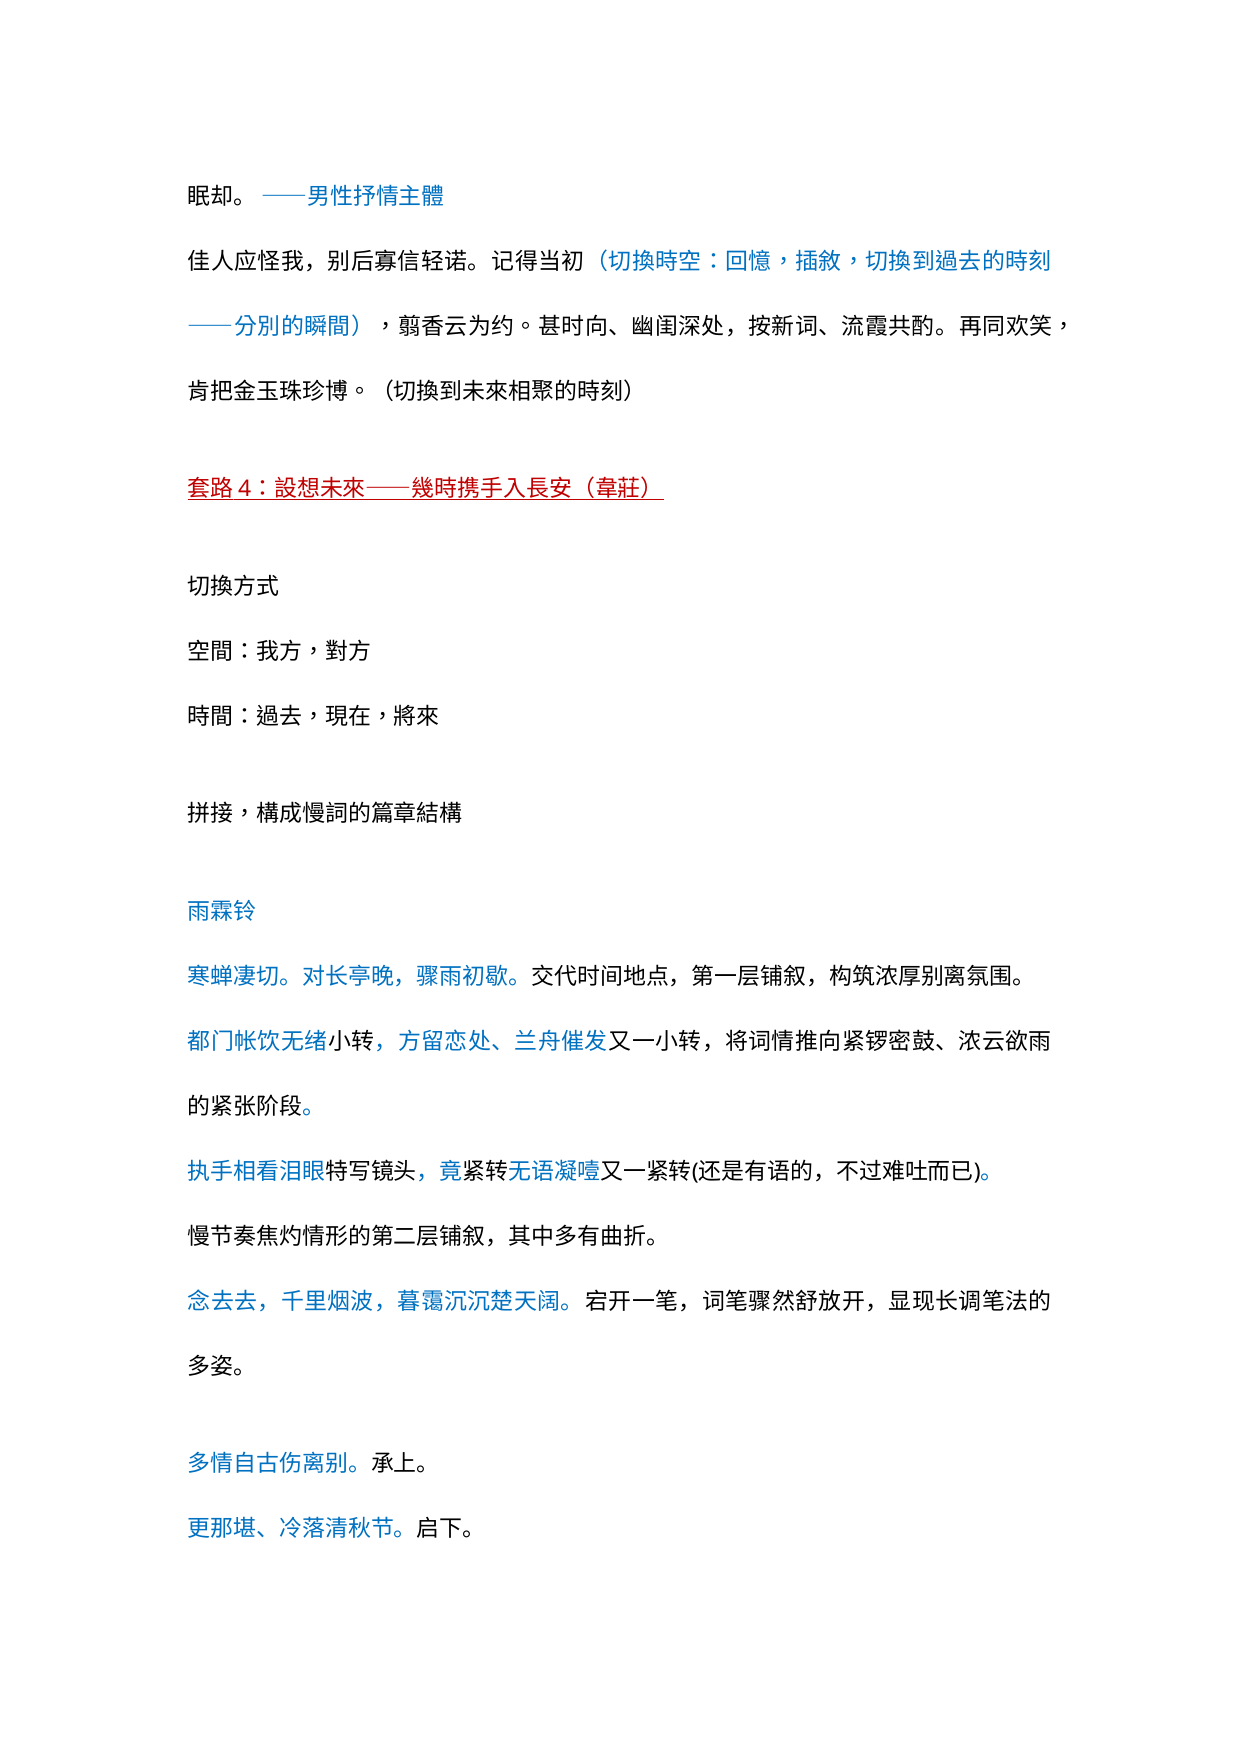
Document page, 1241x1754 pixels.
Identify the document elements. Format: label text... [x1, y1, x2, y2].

text 拼接，構成慢詞的篇章結構 [187, 779, 1053, 844]
text 佳人应怪我，别后寡信轻诺。记得当初（切換時空：回憶，插敘，切換到過去的時刻——分別的瞬間），翦香云为约。甚时向、幽闺深处，按新词、流霞共酌。再同欢笑，肯把金玉珠珍博。（切換到未來相聚的時刻） [187, 227, 1053, 422]
text 执手相看泪眼特写镜头，竟紧转无语凝噎又一紧转(还是有语的，不过难吐而已)。 [187, 1137, 1053, 1202]
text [187, 162, 1053, 227]
text 慢节奏焦灼情形的第二层铺叙，其中多有曲折。 [187, 1202, 1053, 1267]
text 時間：過去，現在，將來 [187, 682, 1053, 747]
text 念去去，千里烟波，暮霭沉沉楚天阔。宕开一笔，词笔骤然舒放开，显现长调笔法的多姿。 [187, 1267, 1053, 1397]
text 套路4：設想未來——幾時携手入長安（韋莊） [187, 454, 1053, 519]
text 空間：我方，對方 [187, 617, 1053, 682]
text 雨霖铃 [187, 877, 1053, 942]
text 都门帐饮无绪小转，方留恋处、兰舟催发又一小转，将词情推向紧锣密鼓、浓云欲雨的紧张阶段。 [187, 1007, 1053, 1137]
text 寒蝉凄切。对长亭晚，骤雨初歇。交代时间地点，第一层铺叙，构筑浓厚别离氛围。 [187, 942, 1053, 1007]
text 多情自古伤离别。承上。 [187, 1429, 1053, 1494]
text 更那堪、冷落清秋节。启下。 [187, 1494, 1053, 1559]
text 切換方式 [187, 552, 1053, 617]
